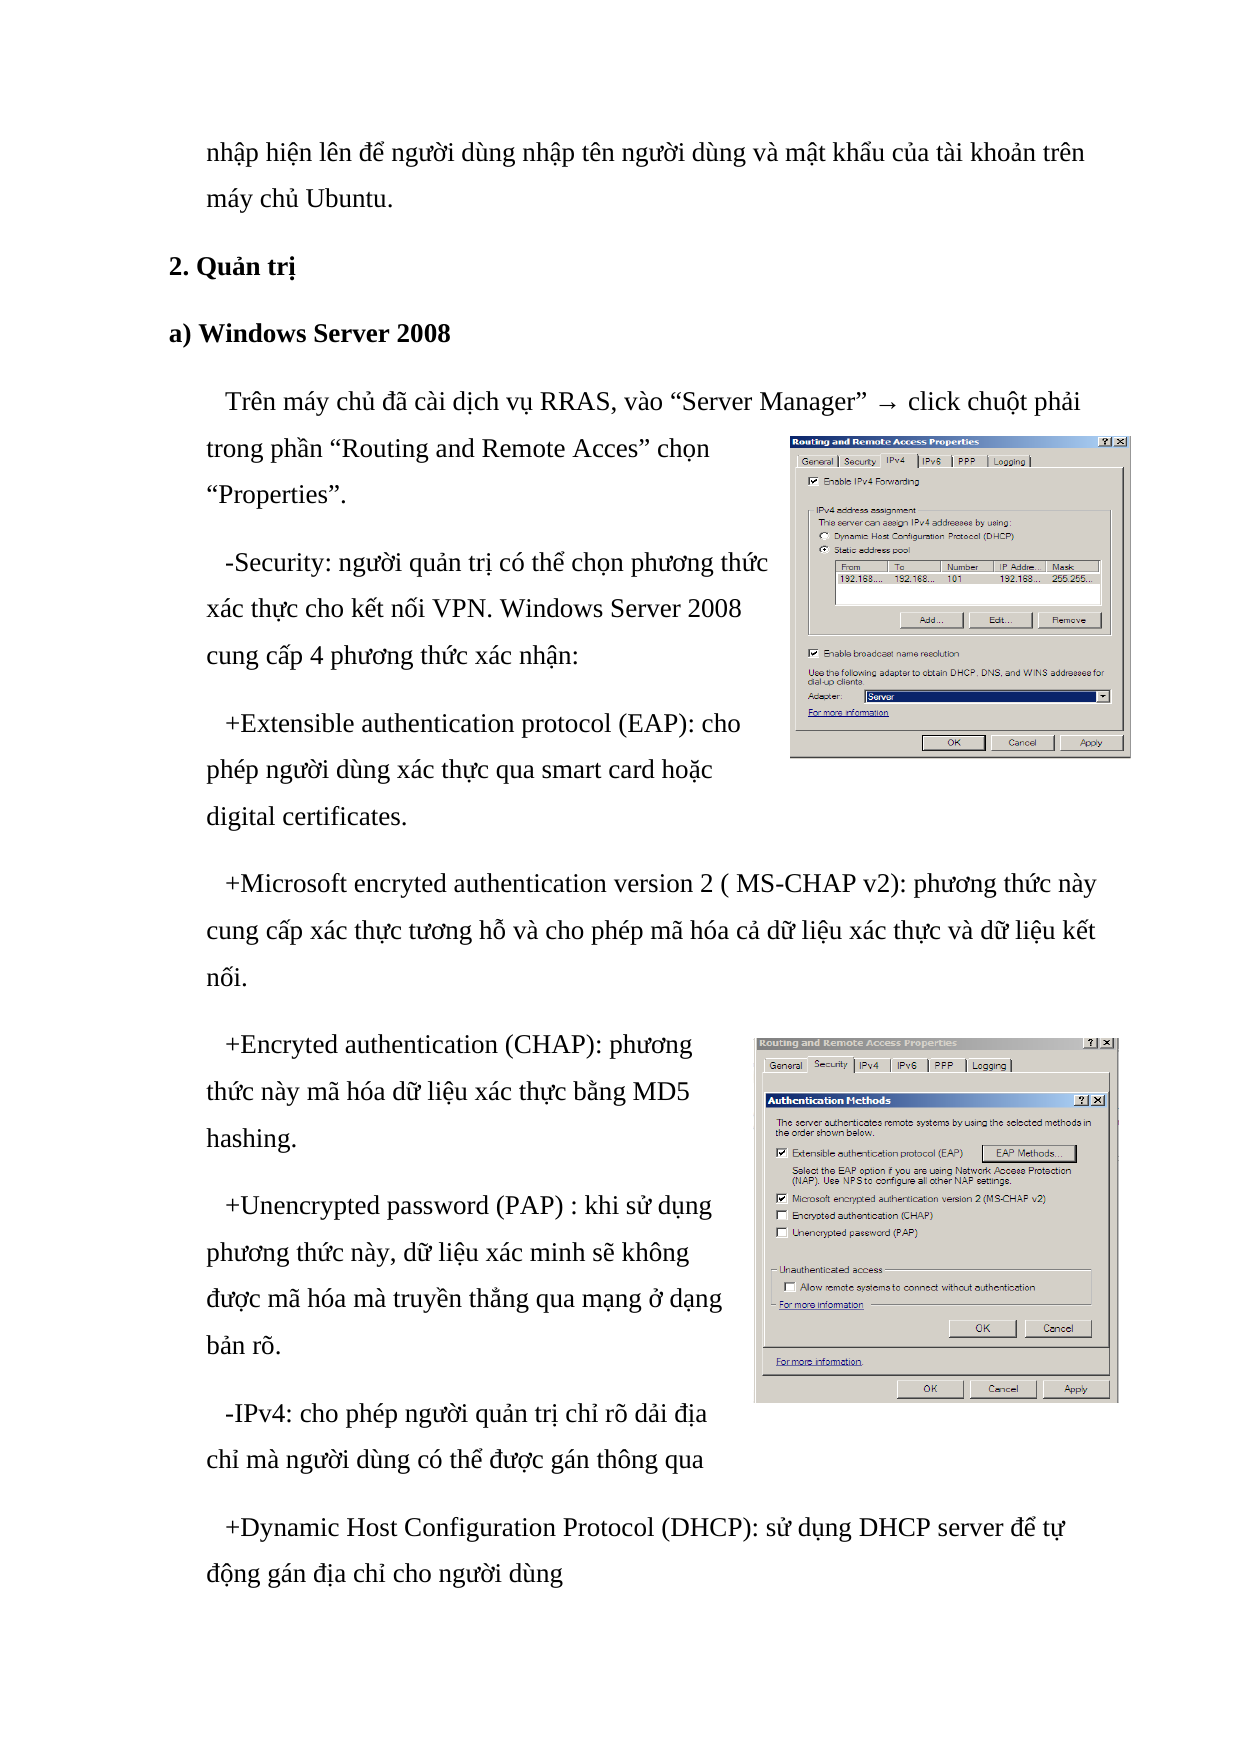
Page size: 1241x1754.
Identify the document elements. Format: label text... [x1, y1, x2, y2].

text -Security: người quản trị có thể chọn phương thức xác thực cho kết nối VPN. Windows Server 2008 cung cấp 4 phương thức xác nhận: [206, 546, 790, 670]
text +Extensible authentication protocol (EAP): cho phép người dùng xác thực qua smart card hoặc digital certificates. [206, 707, 1116, 831]
text Trên máy chủ đã cài dịch vụ RRAS, vào “Server Manager” → click chuột phải trong phần “Routing and Remote Acces” chọn “Properties”. [206, 385, 1116, 509]
text +Dynamic Host Configuration Protocol (DHCP): sử dụng DHCP server để tự động gán địa chỉ cho người dùng [206, 1511, 1116, 1589]
text +Encryted authentication (CHAP): phương thức này mã hóa dữ liệu xác thực bằng MD5 hashing. [206, 1028, 1116, 1153]
text 2. Quản trị [169, 250, 1116, 281]
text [206, 136, 1116, 214]
picture [753, 1038, 1119, 1403]
text +Unencrypted password (PAP) : khi sử dụng phương thức này, dữ liệu xác minh sẽ không được mã hóa mà truyền thẳng qua mạng ở dạng bản rõ. [206, 1189, 753, 1360]
picture [790, 436, 1131, 759]
text a) Windows Server 2008 [169, 317, 1116, 349]
text +Microsoft encryted authentication version 2 ( MS-CHAP v2): phương thức này cung cấp xác thực tương hỗ và cho phép mã hóa cả dữ liệu xác thực và dữ liệu kết nối. [206, 867, 1116, 992]
text -IPv4: cho phép người quản trị chỉ rõ dải địa chỉ mà người dùng có thể được gán thông qua [206, 1397, 1116, 1474]
